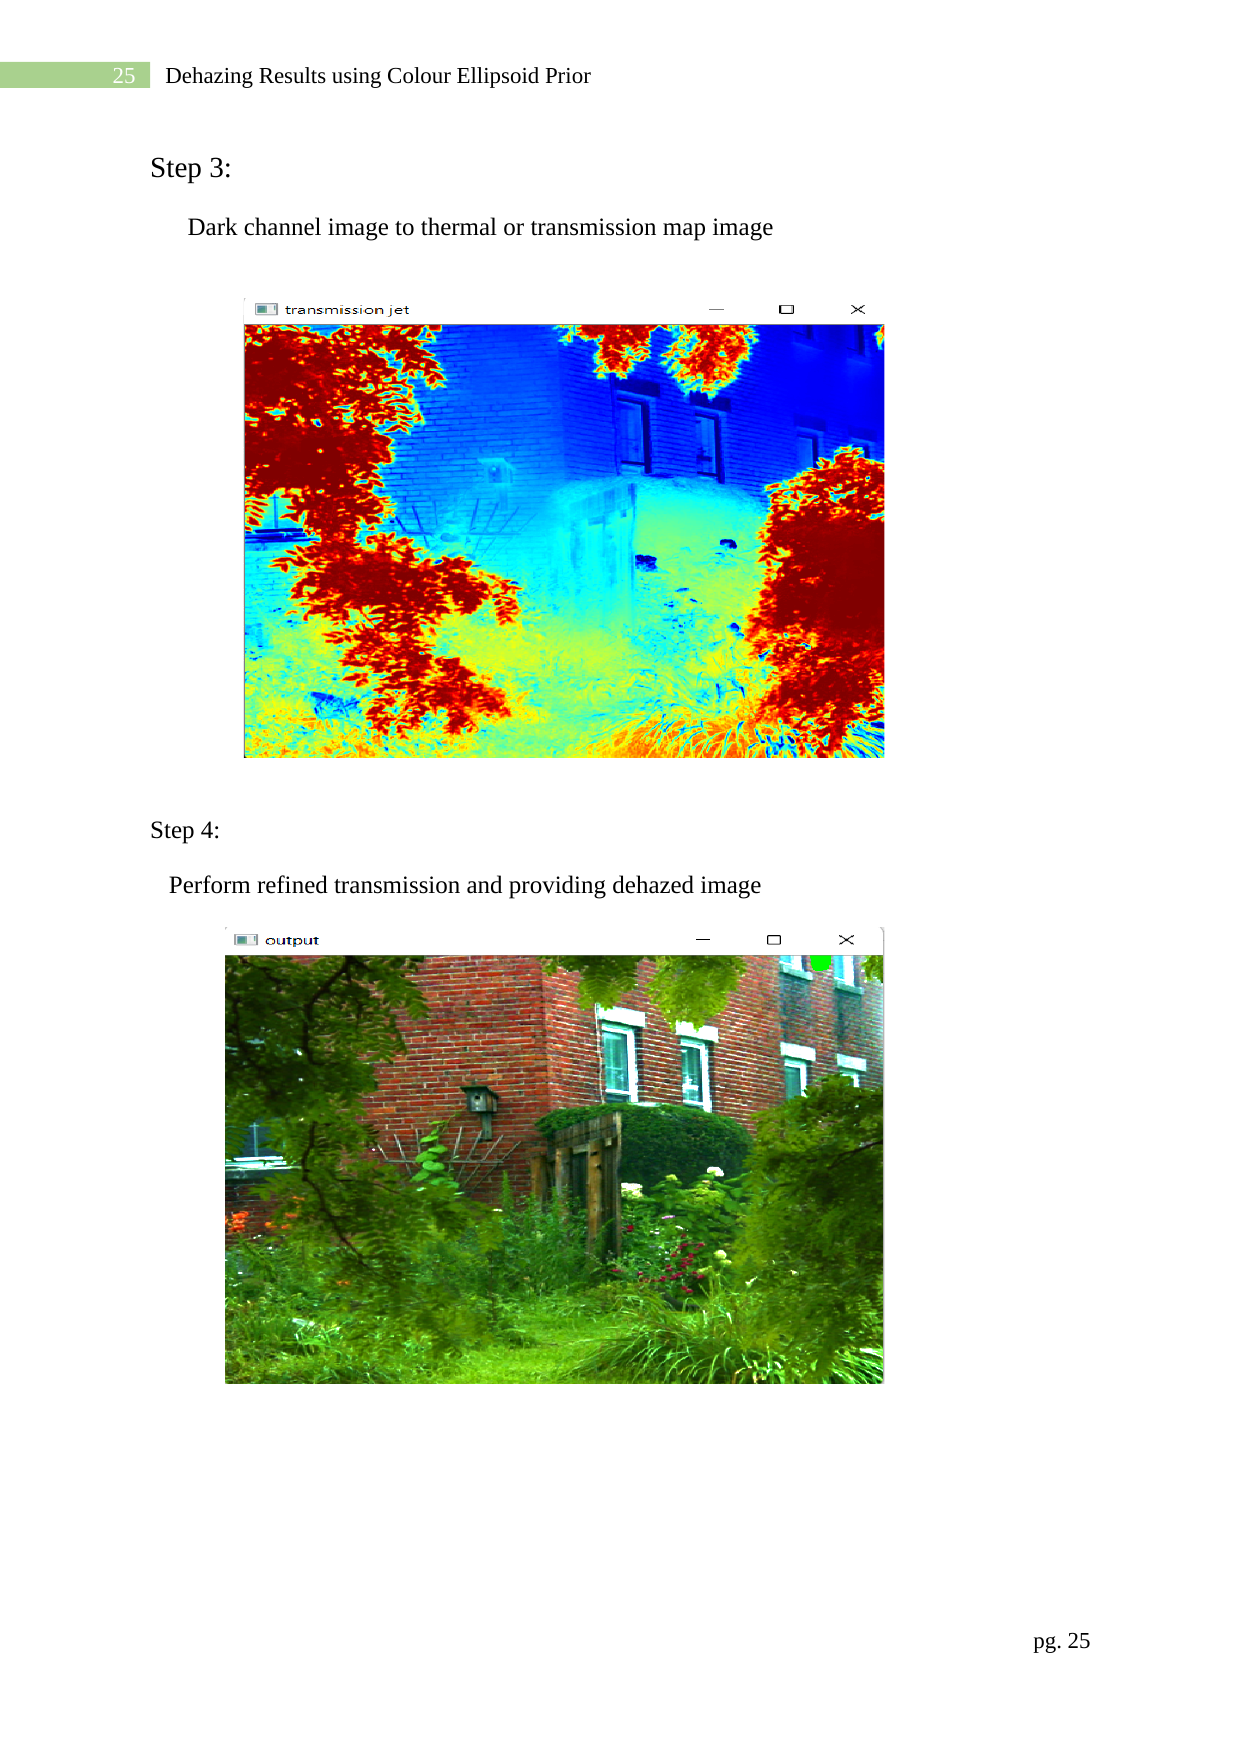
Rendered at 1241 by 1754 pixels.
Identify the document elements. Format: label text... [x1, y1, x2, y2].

text Step 4: [150, 815, 1090, 844]
text Perform refined transmission and providing dehazed image [150, 870, 1090, 899]
text Dark channel image to thermal or transmission map image [150, 212, 1090, 241]
picture [243, 298, 885, 758]
picture [225, 927, 885, 1384]
text Step 3: [150, 150, 1090, 183]
